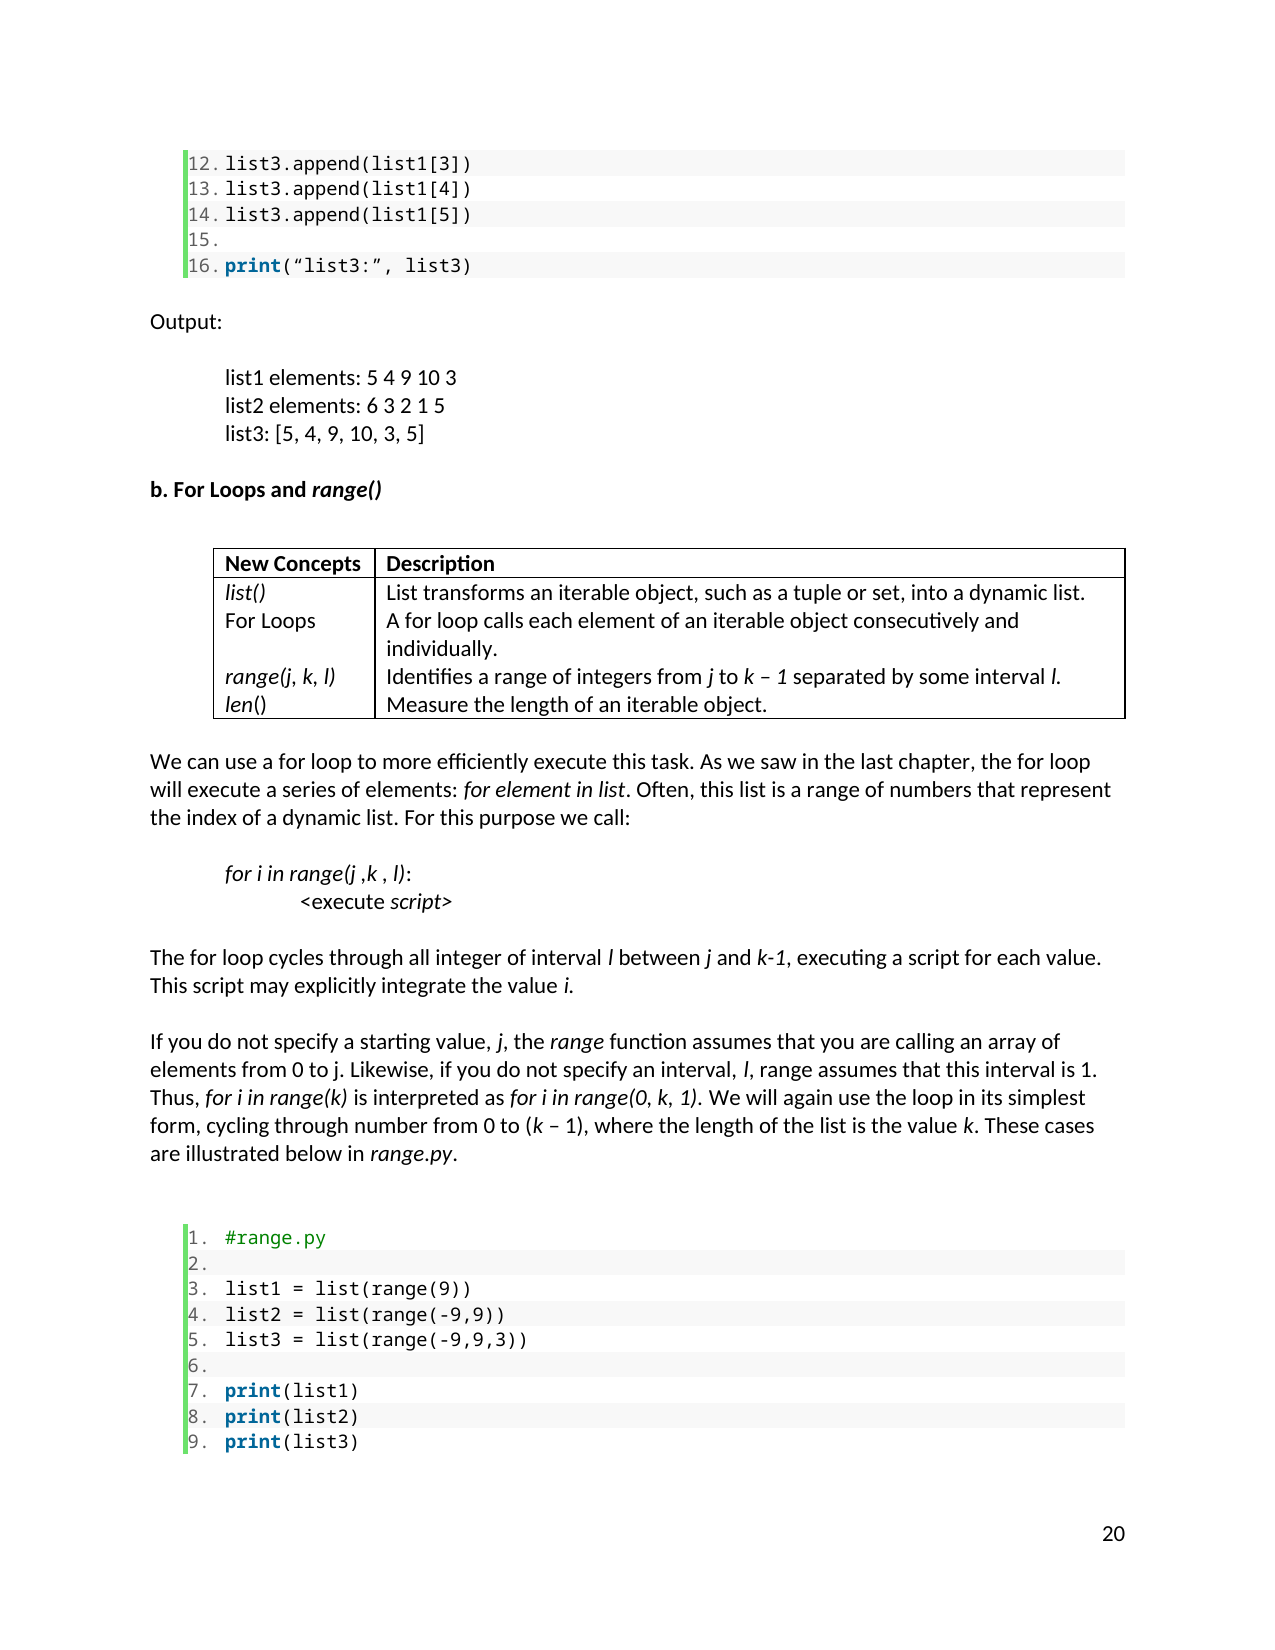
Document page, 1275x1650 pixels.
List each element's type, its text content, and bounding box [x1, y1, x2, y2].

list print(list3) [188, 1428, 1125, 1454]
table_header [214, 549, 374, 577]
list list2 = list(range(-9,9)) [188, 1301, 1125, 1326]
text list3: [5, 4, 9, 10, 3, 5] [225, 419, 1125, 447]
text <execute script> [150, 887, 1125, 915]
text The for loop cycles through all integer of interval l between j and k-1, executing a script for each value. This script may explicitly integrate the value i. [150, 943, 1125, 999]
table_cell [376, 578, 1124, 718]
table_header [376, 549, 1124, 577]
list list1 = list(range(9)) [188, 1275, 1125, 1301]
list print(“list3:”, list3) [188, 252, 1125, 278]
text If you do not specify a starting value, j, the range function assumes that you are calling an array of elements from 0 to j. Likewise, if you do not specify an interval, l, range assumes that this interval is 1. Thus, for i in range(k) is interpreted as for i in range(0, k, 1). We will again use the loop in its simplest form, cycling through number from 0 to (k – 1), where the length of the list is the value k. These cases are illustrated below in range.py. [150, 1027, 1125, 1167]
list print(list1) [188, 1377, 1125, 1403]
text list1 elements: 5 4 9 10 3 [225, 363, 1125, 391]
text list2 elements: 6 3 2 1 5 [225, 391, 1125, 419]
list list3.append(list1[5]) [188, 201, 1125, 227]
text We can use a for loop to more efficiently execute this task. As we saw in the last chapter, the for loop will execute a series of elements: for element in list. Often, this list is a range of numbers that represent the index of a dynamic list. For this purpose we call: [150, 747, 1125, 831]
text b. For Loops and range() [150, 475, 1125, 503]
list #range.py [188, 1224, 1125, 1250]
text for i in range(j ,k , l): [150, 859, 1125, 887]
text Output: [150, 307, 1125, 335]
list list3.append(list1[4]) [188, 176, 1125, 201]
list list3 = list(range(-9,9,3)) [188, 1326, 1125, 1352]
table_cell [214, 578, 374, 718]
list print(list2) [188, 1403, 1125, 1428]
list list3.append(list1[3]) [188, 150, 1125, 176]
